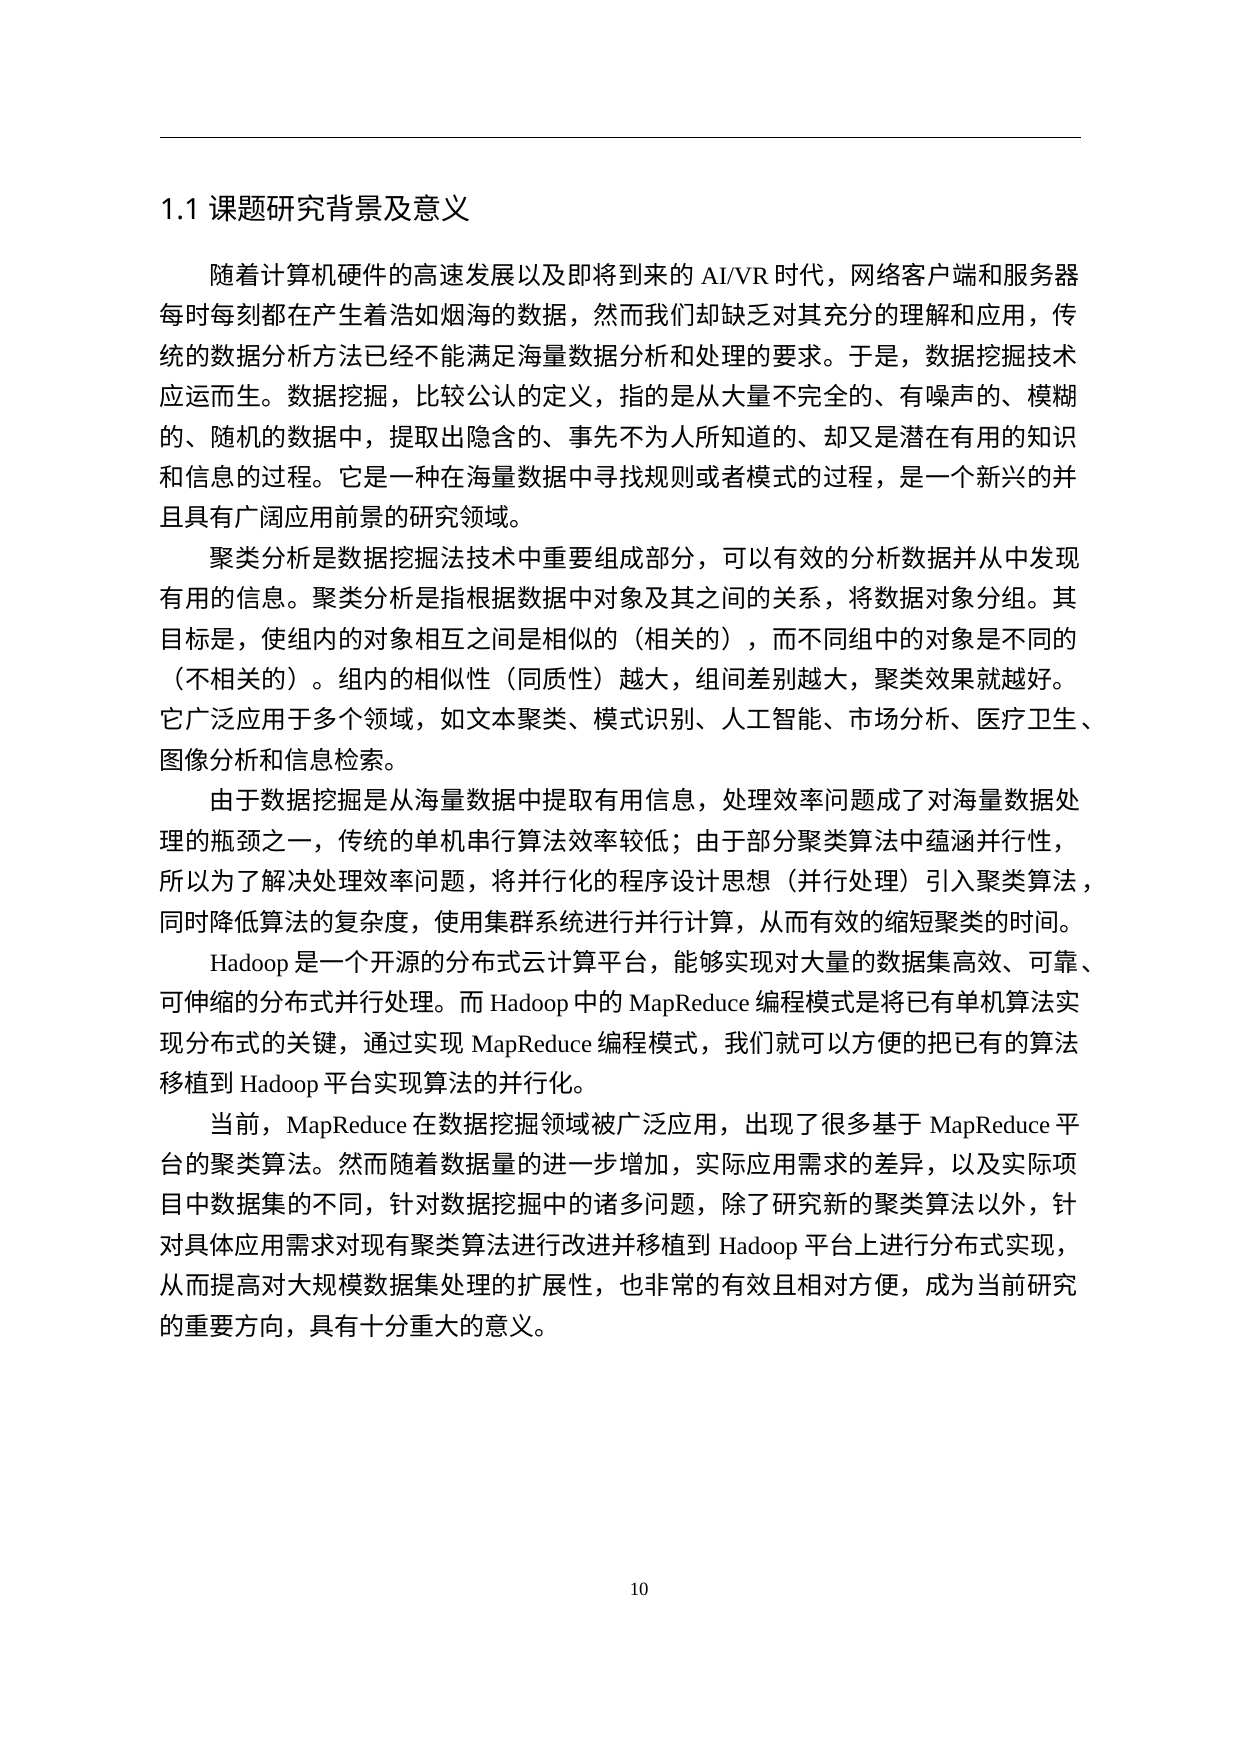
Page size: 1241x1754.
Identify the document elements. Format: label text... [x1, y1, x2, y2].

text 由于数据挖掘是从海量数据中提取有用信息，处理效率问题成了对海量数据处理的瓶颈之一，传统的单机串行算法效率较低；由于部分聚类算法中蕴涵并行性，所以为了解决处理效率问题，将并行化的程序设计思想（并行处理）引入聚类算法，同时降低算法的复杂度，使用集群系统进行并行计算，从而有效的缩短聚类的时间。 [159, 779, 1081, 940]
text 聚类分析是数据挖掘法技术中重要组成部分，可以有效的分析数据并从中发现有用的信息。聚类分析是指根据数据中对象及其之间的关系，将数据对象分组。其目标是，使组内的对象相互之间是相似的（相关的），而不同组中的对象是不同的（不相关的）。组内的相似性（同质性）越大，组间差别越大，聚类效果就越好。它广泛应用于多个领域，如文本聚类、模式识别、人工智能、市场分析、医疗卫生、图像分析和信息检索。 [159, 536, 1081, 779]
text 随着计算机硬件的高速发展以及即将到来的AI/VR时代，网络客户端和服务器每时每刻都在产生着浩如烟海的数据，然而我们却缺乏对其充分的理解和应用，传统的数据分析方法已经不能满足海量数据分析和处理的要求。于是，数据挖掘技术应运而生。数据挖掘，比较公认的定义，指的是从大量不完全的、有噪声的、模糊的、随机的数据中，提取出隐含的、事先不为人所知道的、却又是潜在有用的知识和信息的过程。它是一种在海量数据中寻找规则或者模式的过程，是一个新兴的并且具有广阔应用前景的研究领域。 [159, 253, 1081, 536]
text Hadoop是一个开源的分布式云计算平台，能够实现对大量的数据集高效、可靠、可伸缩的分布式并行处理。而Hadoop中的MapReduce 编程模式是将已有单机算法实现分布式的关键，通过实现 MapReduce编程模式，我们就可以方便的把已有的算法移植到Hadoop平台实现算法的并行化。 [159, 940, 1081, 1102]
subtitle 1.1 课题研究背景及意义 [159, 166, 1081, 247]
text 当前，MapReduce在数据挖掘领域被广泛应用，出现了很多基于MapReduce平台的聚类算法。然而随着数据量的进一步增加，实际应用需求的差异，以及实际项目中数据集的不同，针对数据挖掘中的诸多问题，除了研究新的聚类算法以外，针对具体应用需求对现有聚类算法进行改进并移植到 Hadoop 平台上进行分布式实现，从而提高对大规模数据集处理的扩展性，也非常的有效且相对方便，成为当前研究的重要方向，具有十分重大的意义。 [159, 1102, 1081, 1344]
